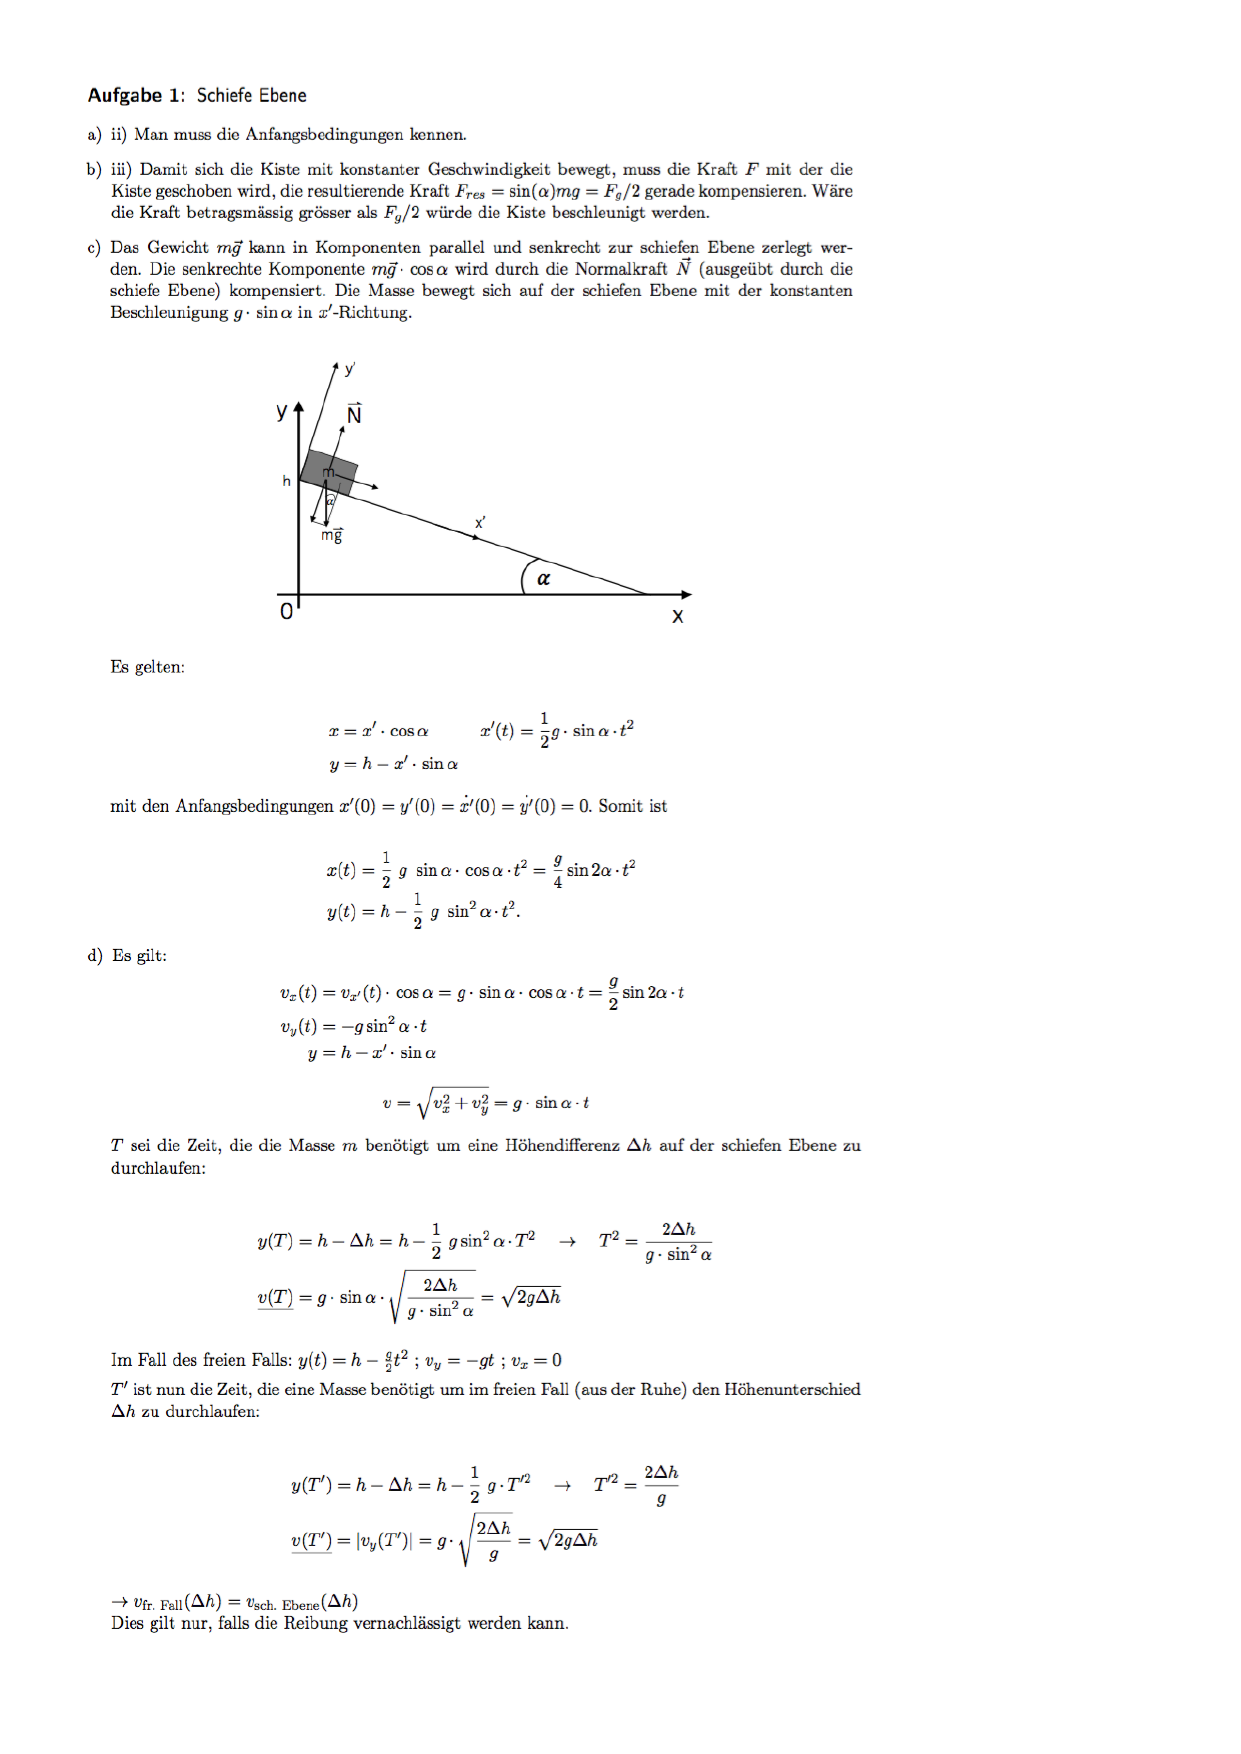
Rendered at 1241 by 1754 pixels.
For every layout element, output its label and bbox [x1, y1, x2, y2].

picture [75, 75, 915, 1637]
